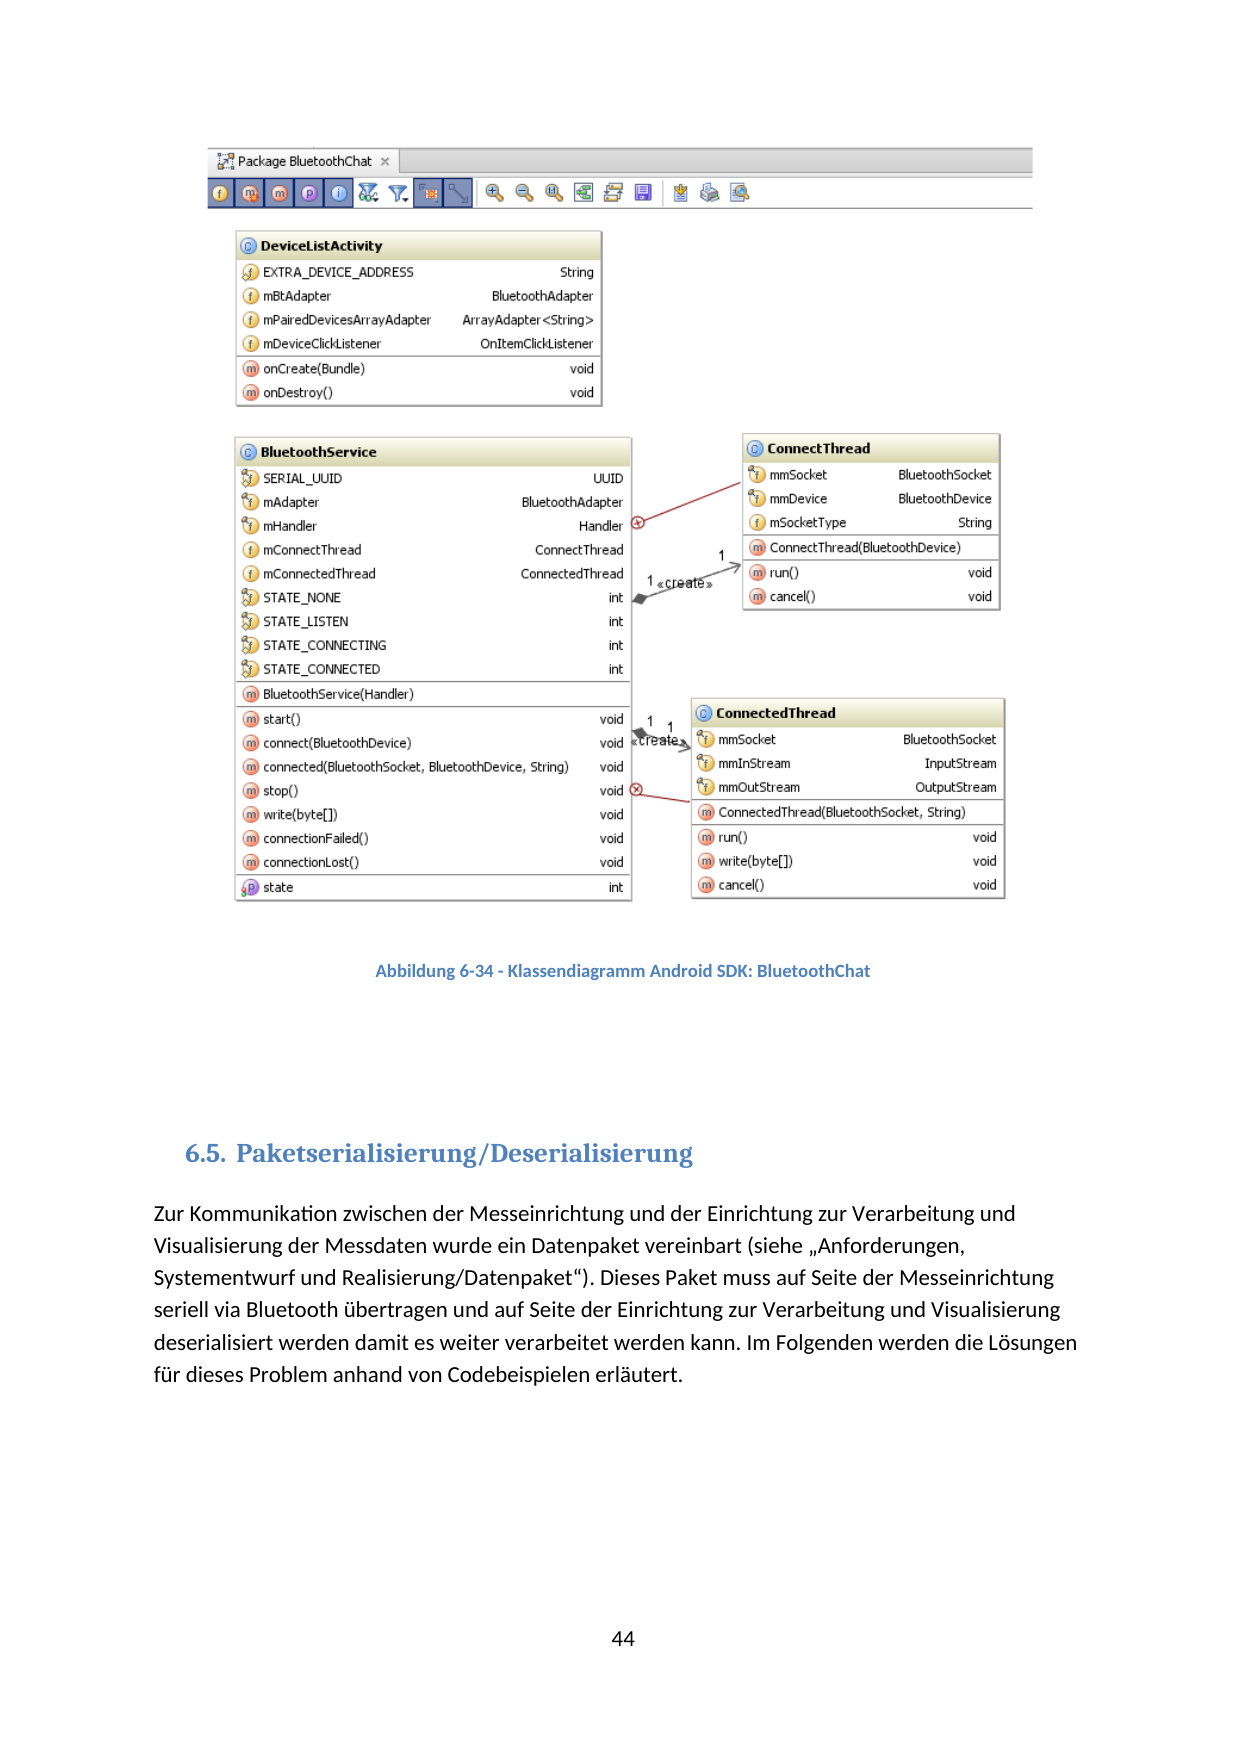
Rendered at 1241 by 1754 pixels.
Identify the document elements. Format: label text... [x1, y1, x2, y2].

picture [207, 147, 1033, 935]
text Zur Kommunikation zwischen der Messeinrichtung und der Einrichtung zur Verarbeitung und Visualisierung der Messdaten wurde ein Datenpaket vereinbart (siehe „Anforderungen, Systementwurf und Realisierung/Datenpaket“). Dieses Paket muss auf Seite der Messeinrichtung seriell via Bluetooth übertragen und auf Seite der Einrichtung zur Verarbeitung und Visualisierung deserialisiert werden damit es weiter verarbeitet werden kann. Im Folgenden werden die Lösungen für dieses Problem anhand von Codebeispielen erläutert. [153, 1199, 1093, 1388]
subtitle Paketserialisierung/Deserialisierung [185, 1138, 1093, 1169]
